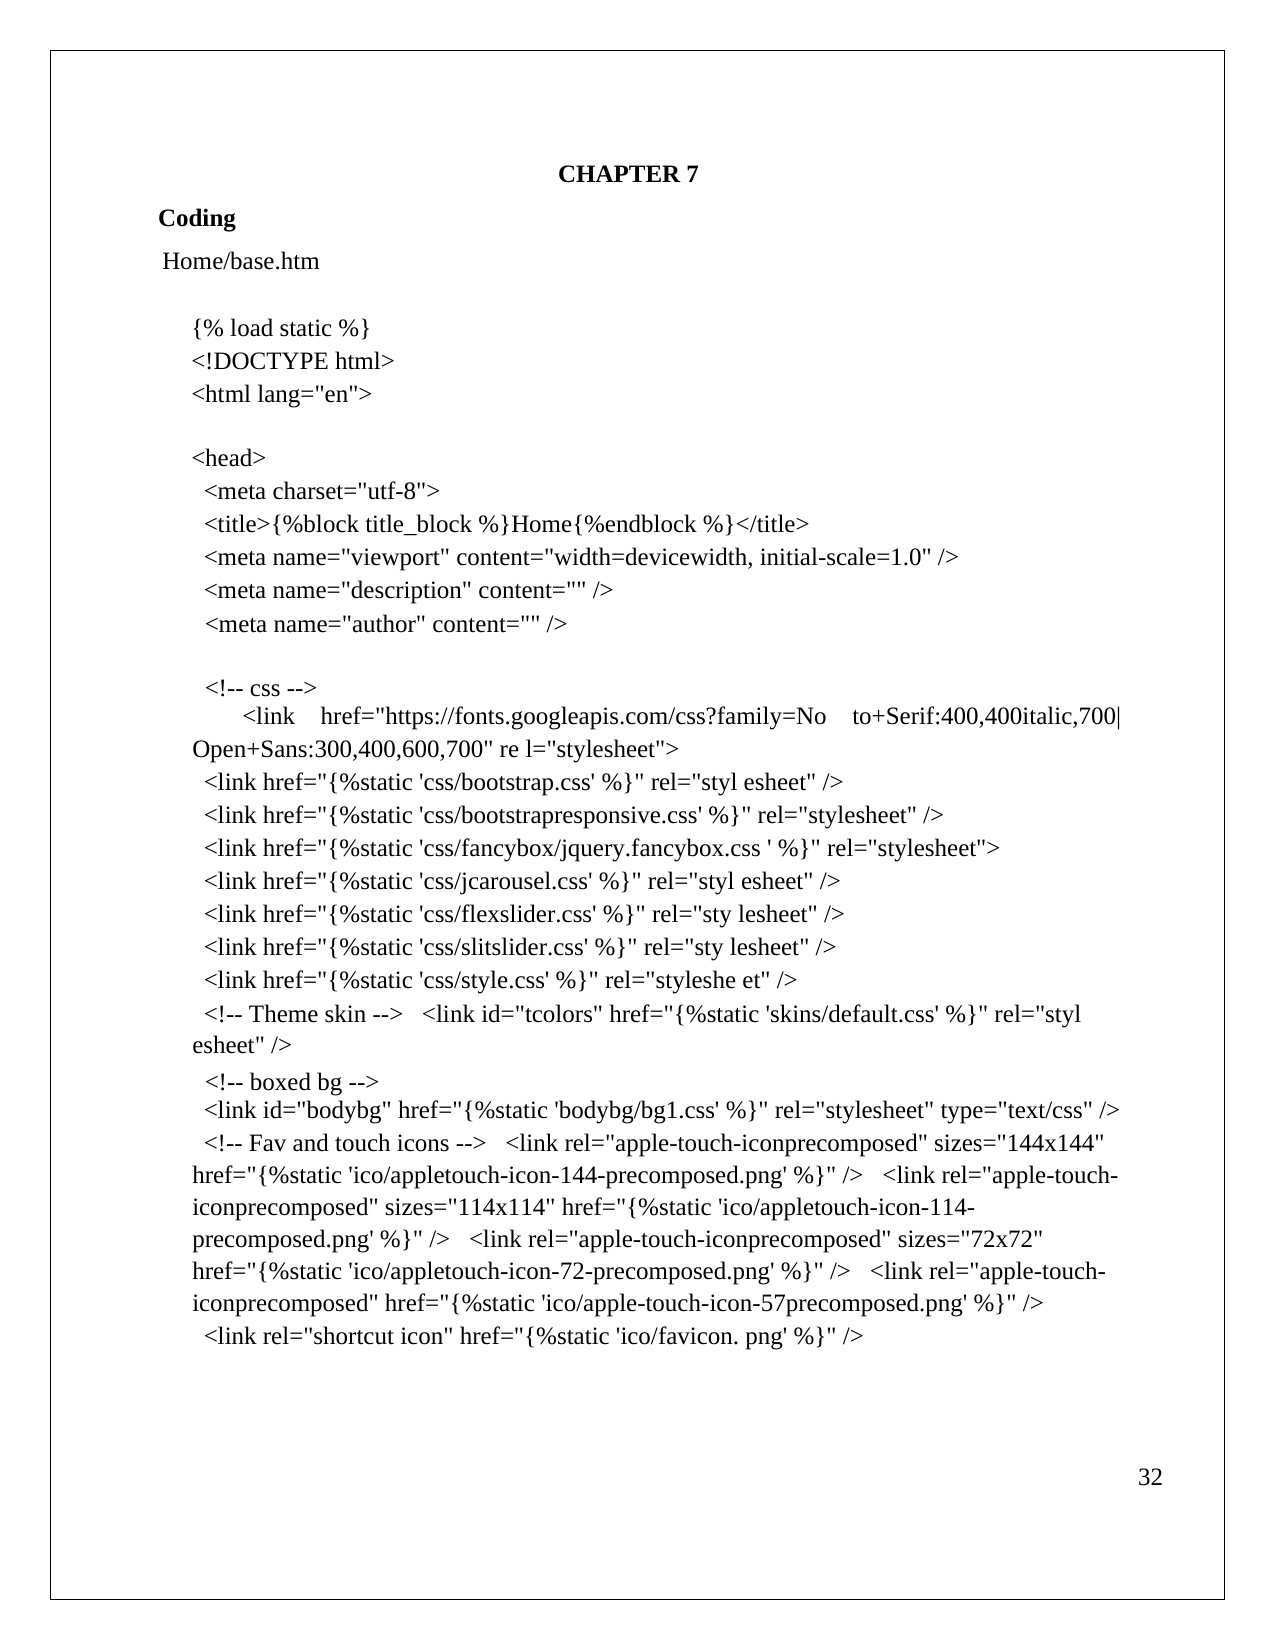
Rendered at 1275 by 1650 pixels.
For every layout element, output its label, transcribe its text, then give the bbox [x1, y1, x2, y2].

text <html lang="en"> [191, 379, 1121, 408]
text <link href="{%static 'css/slitslider.css' %}" rel="sty lesheet" /> [191, 932, 1121, 961]
text <title>{%block title_block %}Home{%endblock %}</title> [191, 509, 1121, 538]
text <link href="https://fonts.googleapis.com/css?family=No to+Serif:400,400italic,700|Open+Sans:300,400,600,700" re l="stylesheet"> [191, 701, 1121, 763]
text <head> [191, 443, 1121, 472]
text <link href="{%static 'css/fancybox/jquery.fancybox.css ' %}" rel="stylesheet"> [191, 833, 1121, 862]
text <!-- Theme skin --> <link id="tcolors" href="{%static 'skins/default.css' %}" rel="styl esheet" /> [191, 999, 1121, 1059]
subtitle <!-- css --> [192, 673, 1121, 701]
text Coding [133, 203, 1145, 232]
subtitle Home/base.htm [133, 246, 1121, 275]
text <!-- Fav and touch icons --> <link rel="apple-touch-iconprecomposed" sizes="144x144" href="{%static 'ico/appletouch-icon-144-precomposed.png' %}" /> <link rel="apple-touch-iconprecomposed" sizes="114x114" href="{%static 'ico/appletouch-icon-114-precomposed.png' %}" /> <link rel="apple-touch-iconprecomposed" sizes="72x72" href="{%static 'ico/appletouch-icon-72-precomposed.png' %}" /> <link rel="apple-touch-iconprecomposed" href="{%static 'ico/apple-touch-icon-57precomposed.png' %}" /> [191, 1128, 1121, 1317]
text <link href="{%static 'css/style.css' %}" rel="styleshe et" /> [191, 966, 1121, 994]
text <meta charset="utf-8"> [191, 476, 1121, 505]
text <meta name="author" content="" /> [192, 609, 1121, 637]
text <link href="{%static 'css/jcarousel.css' %}" rel="styl esheet" /> [191, 866, 1121, 895]
text <link href="{%static 'css/bootstrapresponsive.css' %}" rel="stylesheet" /> [191, 800, 1121, 829]
text <link rel="shortcut icon" href="{%static 'ico/favicon. png' %}" /> [191, 1321, 1121, 1350]
text <meta name="description" content="" /> [191, 576, 1121, 604]
text <!DOCTYPE html> [191, 346, 1121, 374]
text CHAPTER 7 [508, 159, 1145, 188]
text <link id="bodybg" href="{%static 'bodybg/bg1.css' %}" rel="stylesheet" type="text/css" /> [191, 1095, 1121, 1124]
text <meta name="viewport" content="width=devicewidth, initial-scale=1.0" /> [191, 542, 1121, 571]
text {% load static %} [191, 313, 1121, 341]
text <link href="{%static 'css/flexslider.css' %}" rel="sty lesheet" /> [191, 899, 1121, 928]
text <link href="{%static 'css/bootstrap.css' %}" rel="styl esheet" /> [191, 767, 1121, 796]
subtitle <!-- boxed bg --> [192, 1067, 1121, 1095]
